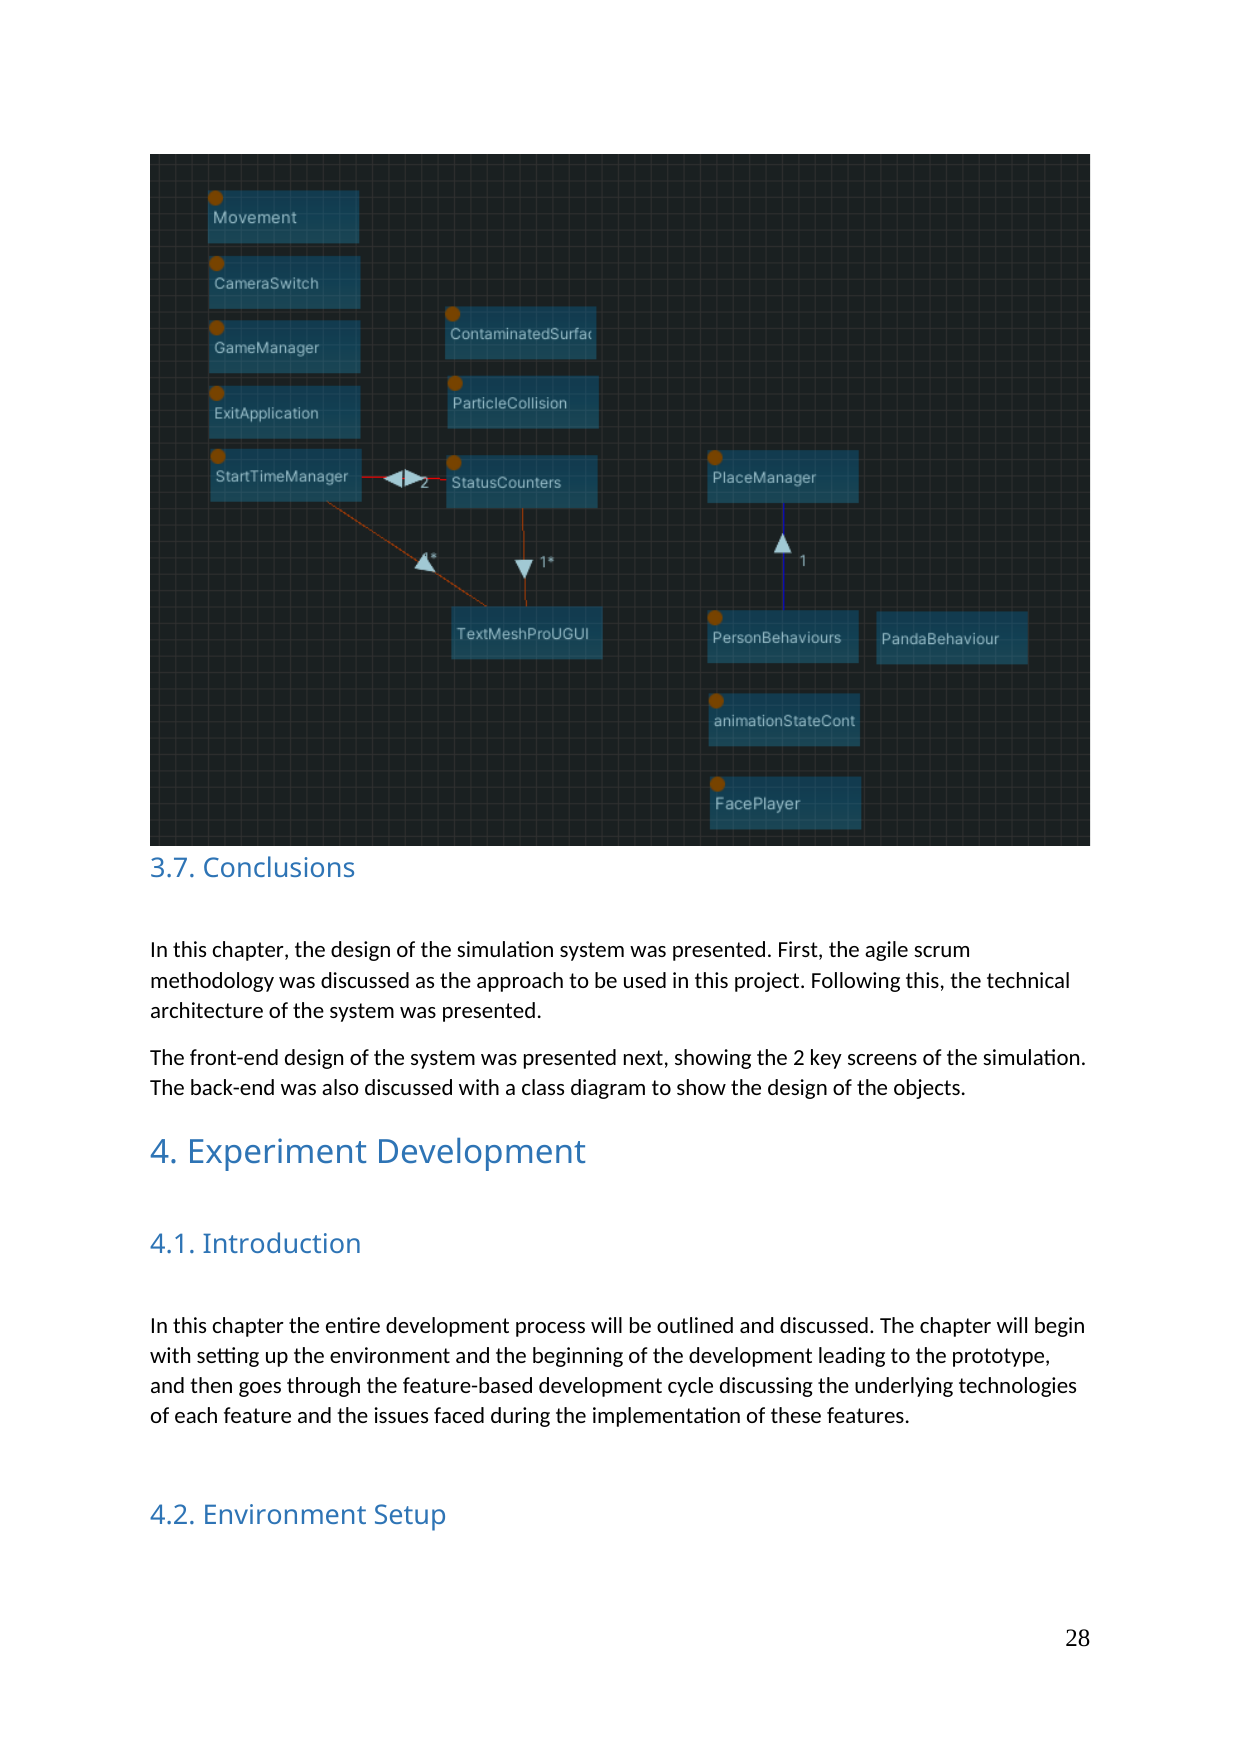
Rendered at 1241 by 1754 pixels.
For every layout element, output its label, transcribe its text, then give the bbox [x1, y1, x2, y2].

text In this chapter the entire development process will be outlined and discussed. The chapter will begin with setting up the environment and the beginning of the development leading to the prototype, and then goes through the feature-based development cycle discussing the underlying technologies of each feature and the issues faced during the implementation of these features. [150, 1311, 1090, 1429]
subtitle 3.7. Conclusions [150, 846, 1090, 886]
subtitle 4. Experiment Development [150, 1128, 1090, 1174]
text In this chapter, the design of the simulation system was presented. First, the agile scrum methodology was discussed as the approach to be used in this project. Following this, the technical architecture of the system was presented. [150, 936, 1090, 1024]
text The front-end design of the system was presented next, showing the 2 key screens of the simulation. The back-end was also discussed with a class diagram to show the design of the objects. [150, 1043, 1090, 1101]
subtitle 4.1. Introduction [150, 1224, 1090, 1261]
picture [150, 154, 1091, 846]
subtitle 4.2. Environment Setup [150, 1495, 1090, 1532]
